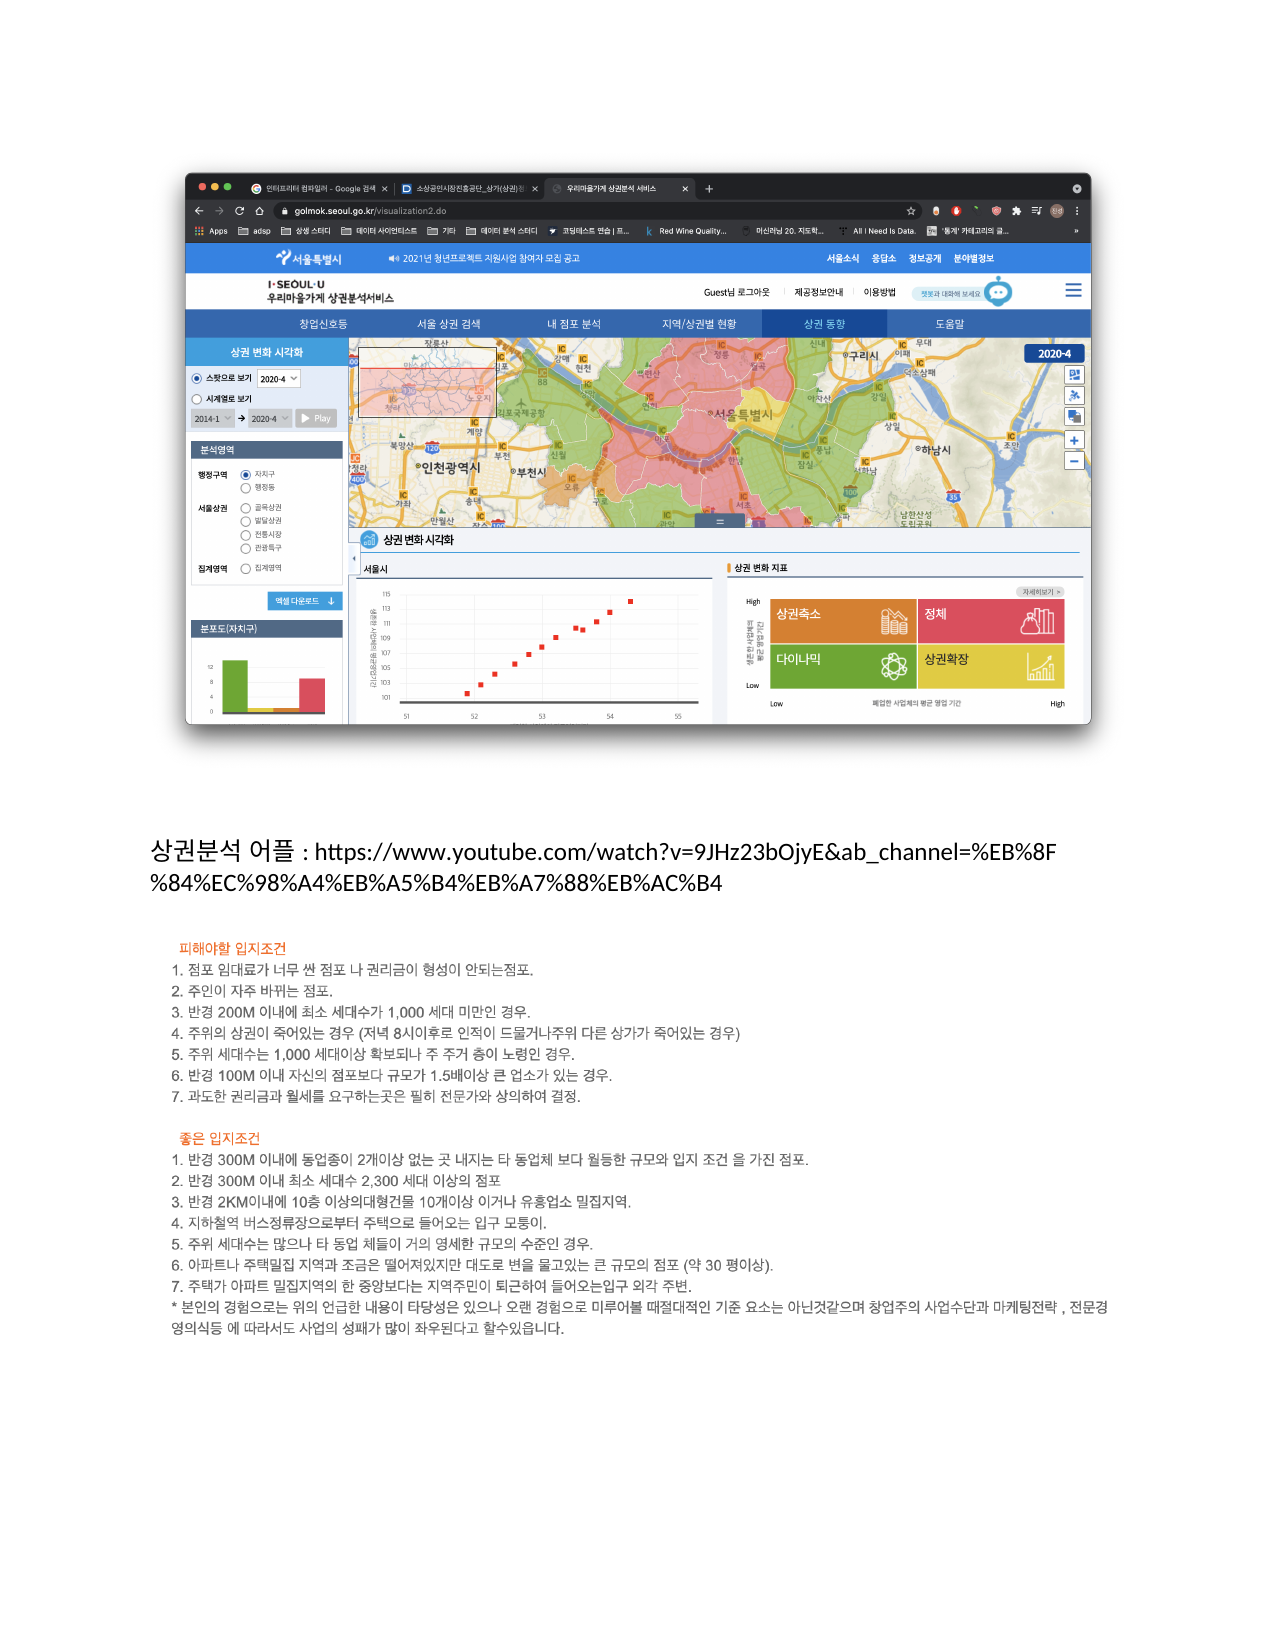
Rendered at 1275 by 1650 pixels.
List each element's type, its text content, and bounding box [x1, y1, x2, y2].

picture [150, 150, 1125, 771]
picture [150, 928, 1125, 1346]
text 상권분석 어플 : https://www.youtube.com/watch?v=9JHz23bOjyE&ab_channel=%EB%8F%84%EC%98%A4%EB%A5%B4%EB%A7%88%EB%AC%B4 [150, 831, 1125, 898]
